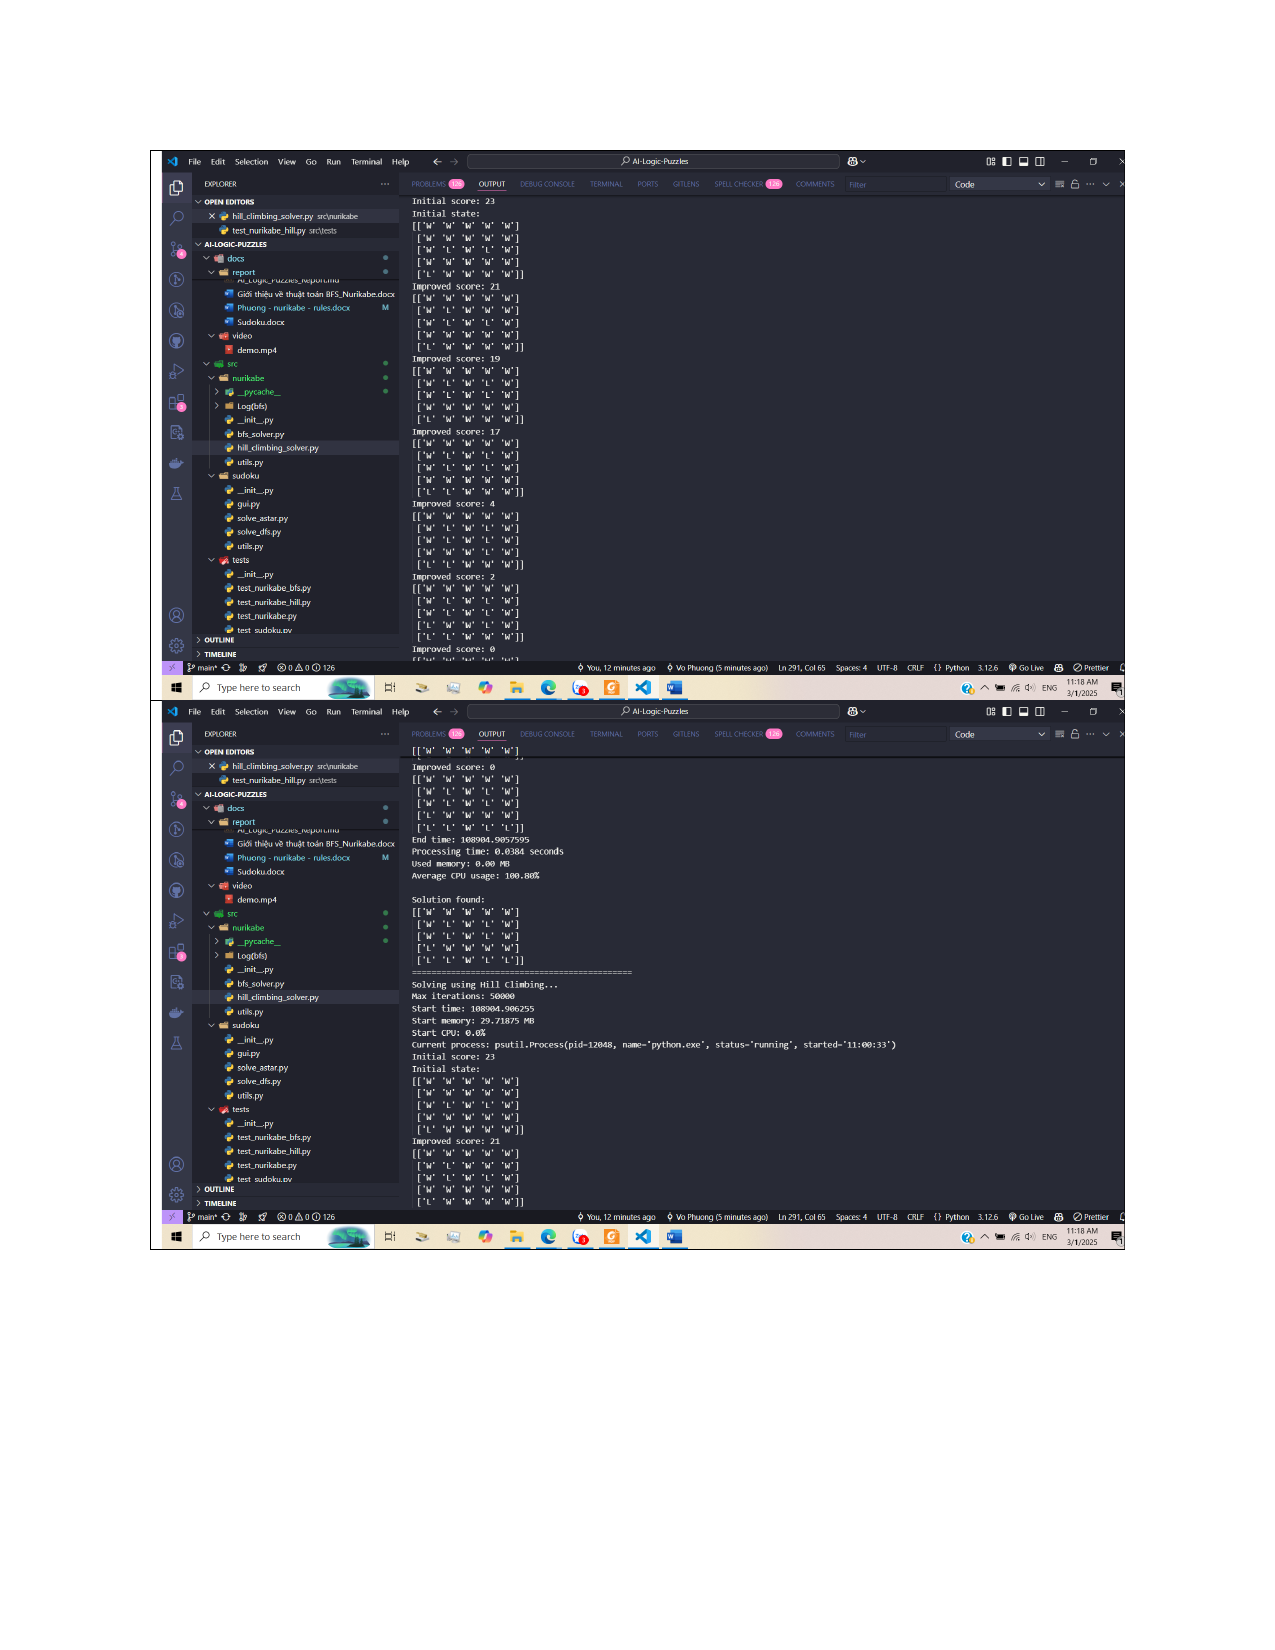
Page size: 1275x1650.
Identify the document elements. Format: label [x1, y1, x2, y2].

table_cell [151, 151, 161, 699]
picture [161, 151, 1125, 1249]
table_cell [151, 701, 161, 1249]
